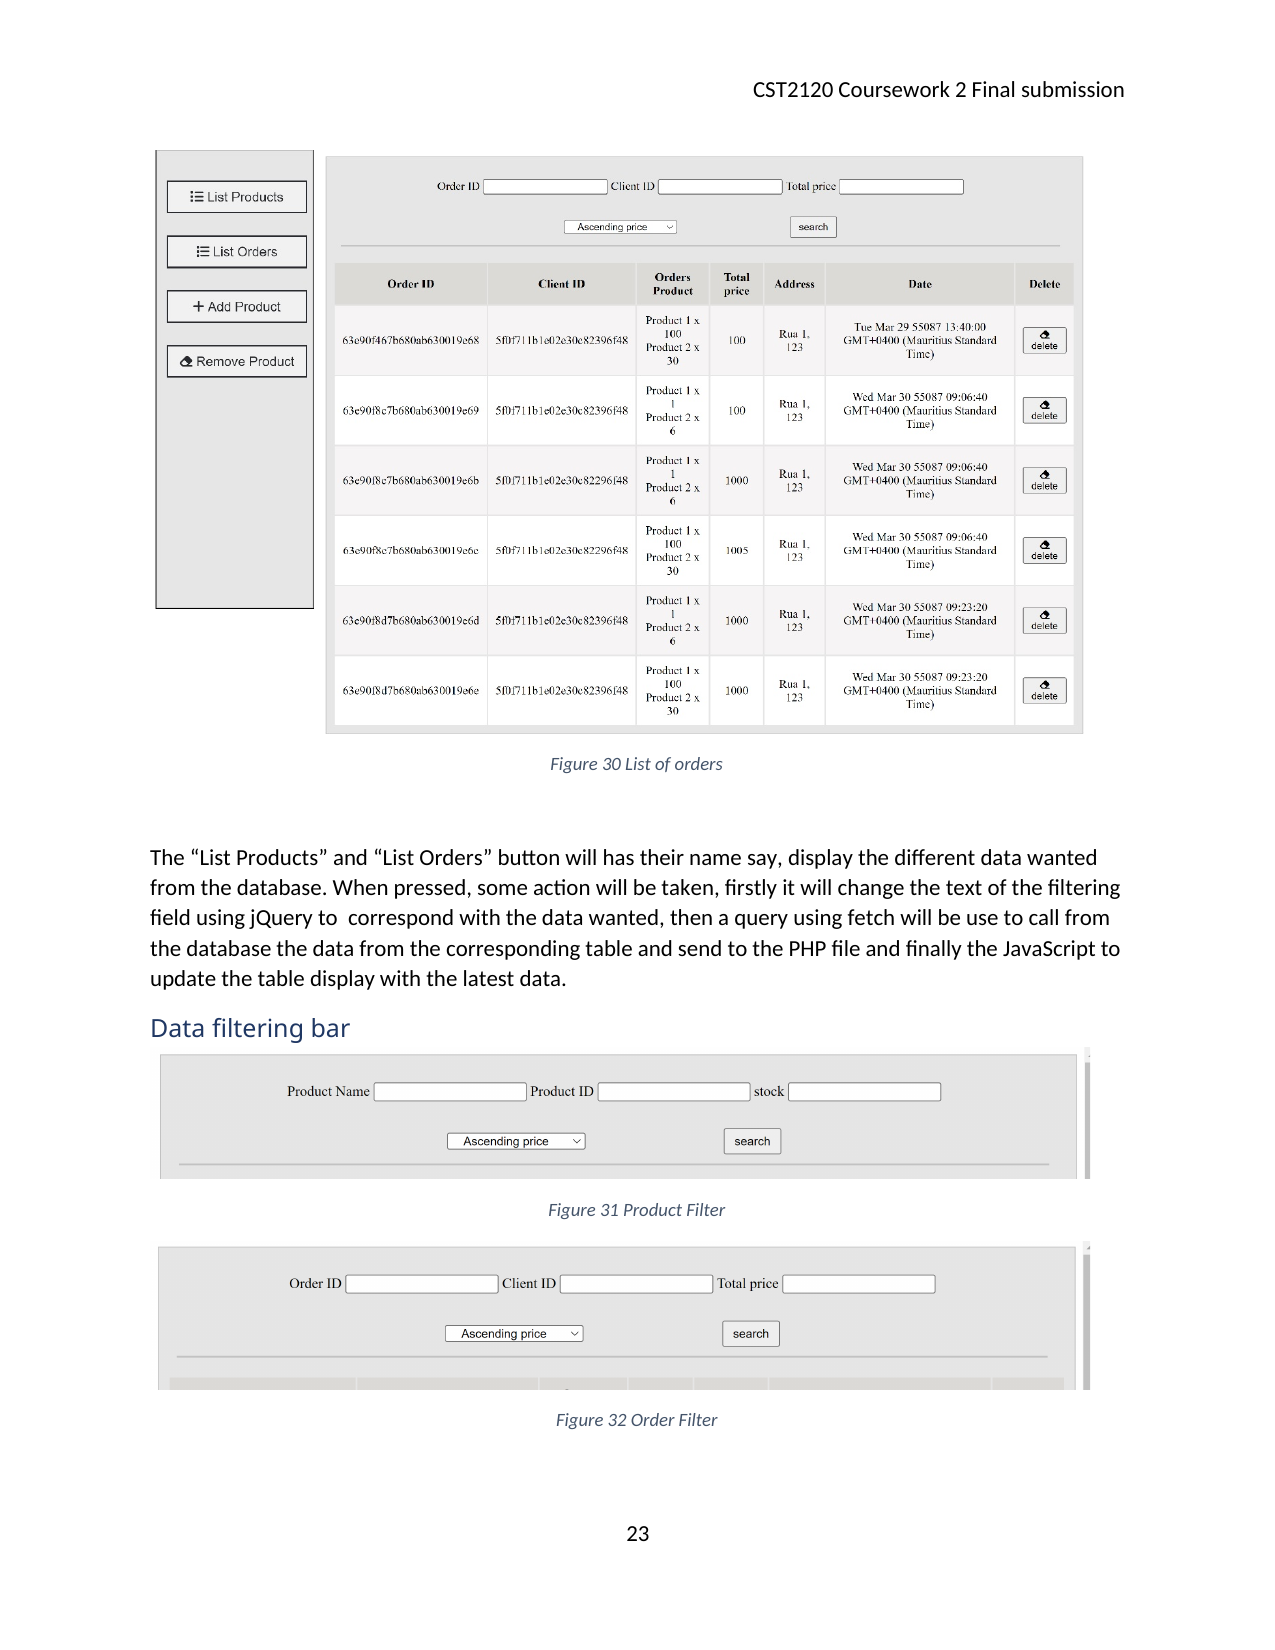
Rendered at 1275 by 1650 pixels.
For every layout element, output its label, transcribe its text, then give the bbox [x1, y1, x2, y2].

text The “List Products” and “List Orders” button will has their name say, display the different data wanted from the database. When pressed, some action will be taken, firstly it will change the text of the filtering field using jQuery to correspond with the data wanted, then a query using fetch will be use to call from the database the data from the corresponding table and send to the PHP file and finally the JavaScript to update the table display with the latest data. [150, 843, 1125, 992]
subtitle Data filtering bar [150, 1011, 1125, 1045]
picture [150, 150, 1089, 734]
picture [150, 1047, 1091, 1179]
picture [150, 1241, 1091, 1390]
